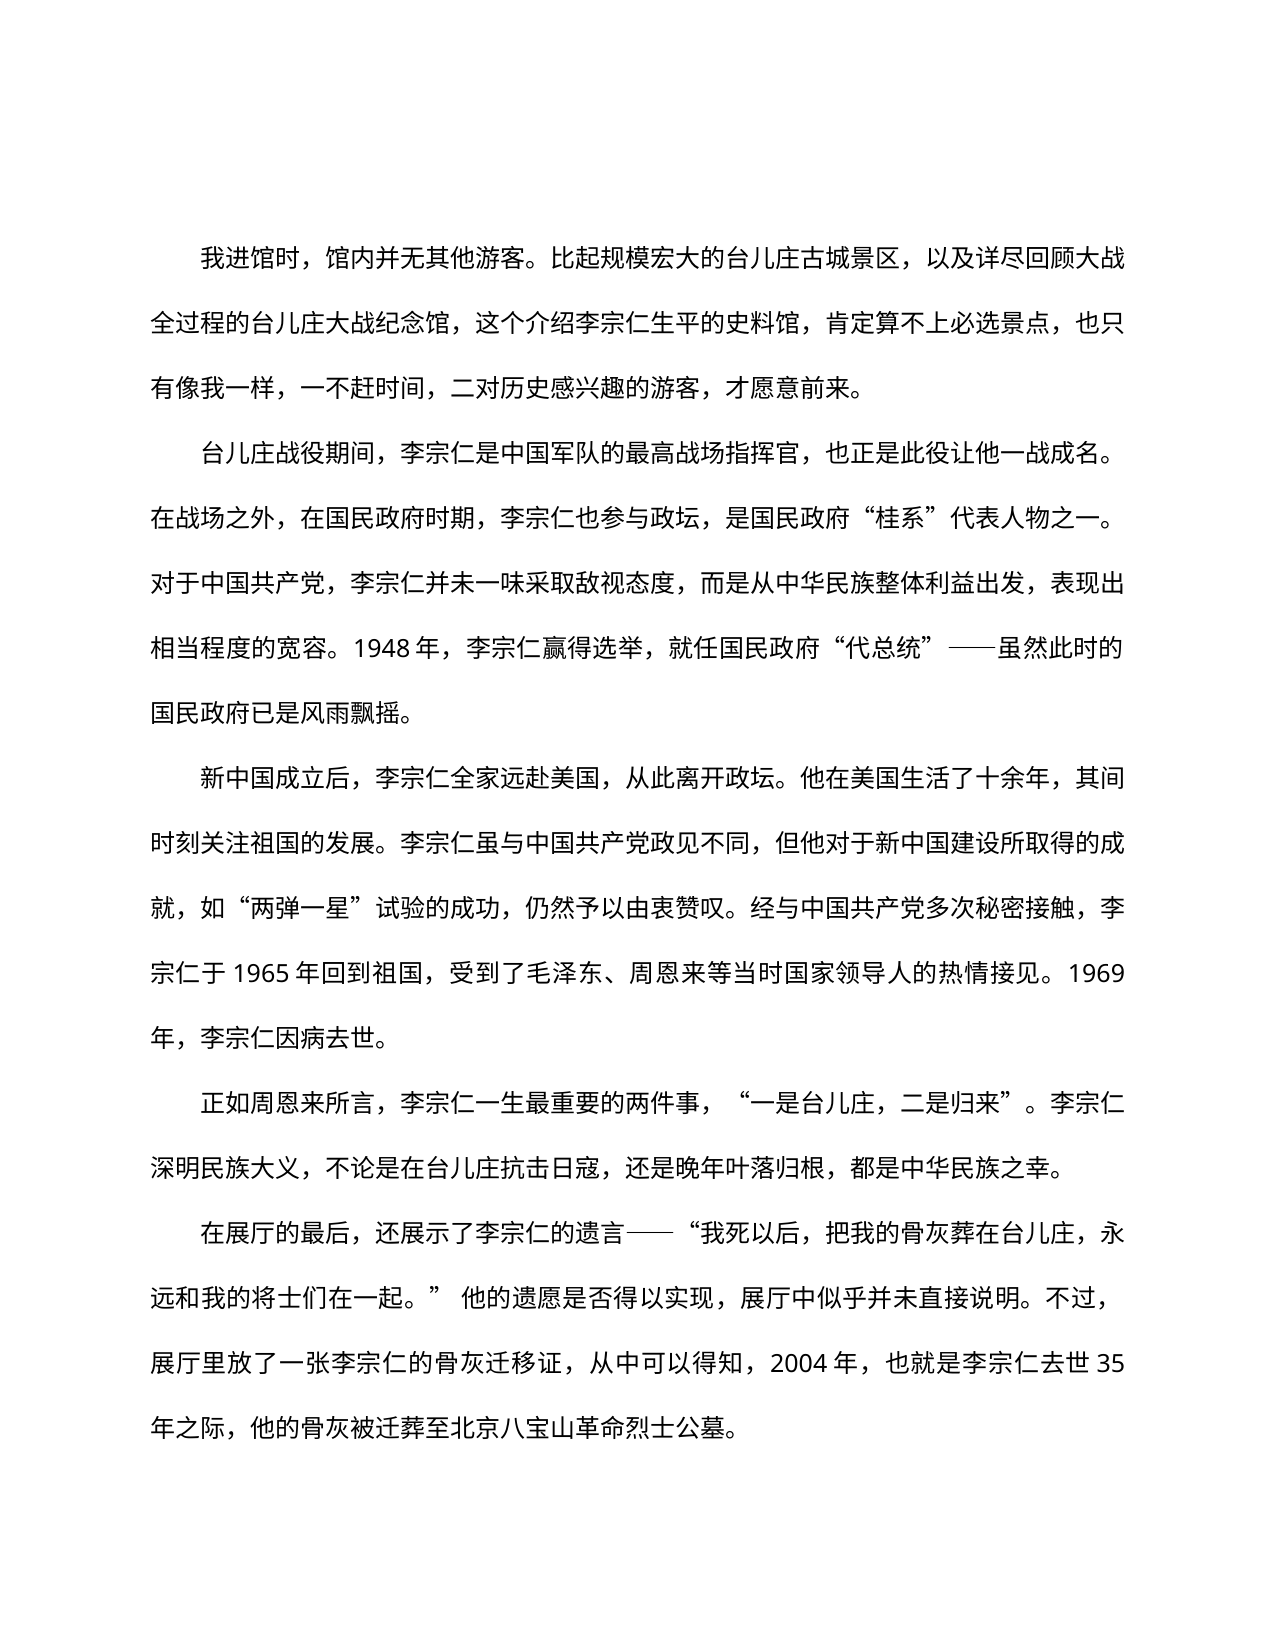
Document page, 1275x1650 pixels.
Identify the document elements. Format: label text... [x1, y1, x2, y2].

text 正如周恩来所言，李宗仁一生最重要的两件事，“一是台儿庄，二是归来”。李宗仁深明民族大义，不论是在台儿庄抗击日寇，还是晚年叶落归根，都是中华民族之幸。 [150, 1069, 1125, 1199]
text 台儿庄战役期间，李宗仁是中国军队的最高战场指挥官，也正是此役让他一战成名。在战场之外，在国民政府时期，李宗仁也参与政坛，是国民政府“桂系”代表人物之一。对于中国共产党，李宗仁并未一味采取敌视态度，而是从中华民族整体利益出发，表现出相当程度的宽容。1948年，李宗仁赢得选举，就任国民政府“代总统”——虽然此时的国民政府已是风雨飘摇。 [150, 419, 1125, 744]
text 新中国成立后，李宗仁全家远赴美国，从此离开政坛。他在美国生活了十余年，其间时刻关注祖国的发展。李宗仁虽与中国共产党政见不同，但他对于新中国建设所取得的成就，如“两弹一星”试验的成功，仍然予以由衷赞叹。经与中国共产党多次秘密接触，李宗仁于1965年回到祖国，受到了毛泽东、周恩来等当时国家领导人的热情接见。1969年，李宗仁因病去世。 [150, 744, 1125, 1069]
text 我进馆时，馆内并无其他游客。比起规模宏大的台儿庄古城景区，以及详尽回顾大战全过程的台儿庄大战纪念馆，这个介绍李宗仁生平的史料馆，肯定算不上必选景点，也只有像我一样，一不赶时间，二对历史感兴趣的游客，才愿意前来。 [150, 224, 1125, 419]
text 在展厅的最后，还展示了李宗仁的遗言——“我死以后，把我的骨灰葬在台儿庄，永远和我的将士们在一起。” 他的遗愿是否得以实现，展厅中似乎并未直接说明。不过，展厅里放了一张李宗仁的骨灰迁移证，从中可以得知，2004年，也就是李宗仁去世35年之际，他的骨灰被迁葬至北京八宝山革命烈士公墓。 [150, 1199, 1125, 1459]
